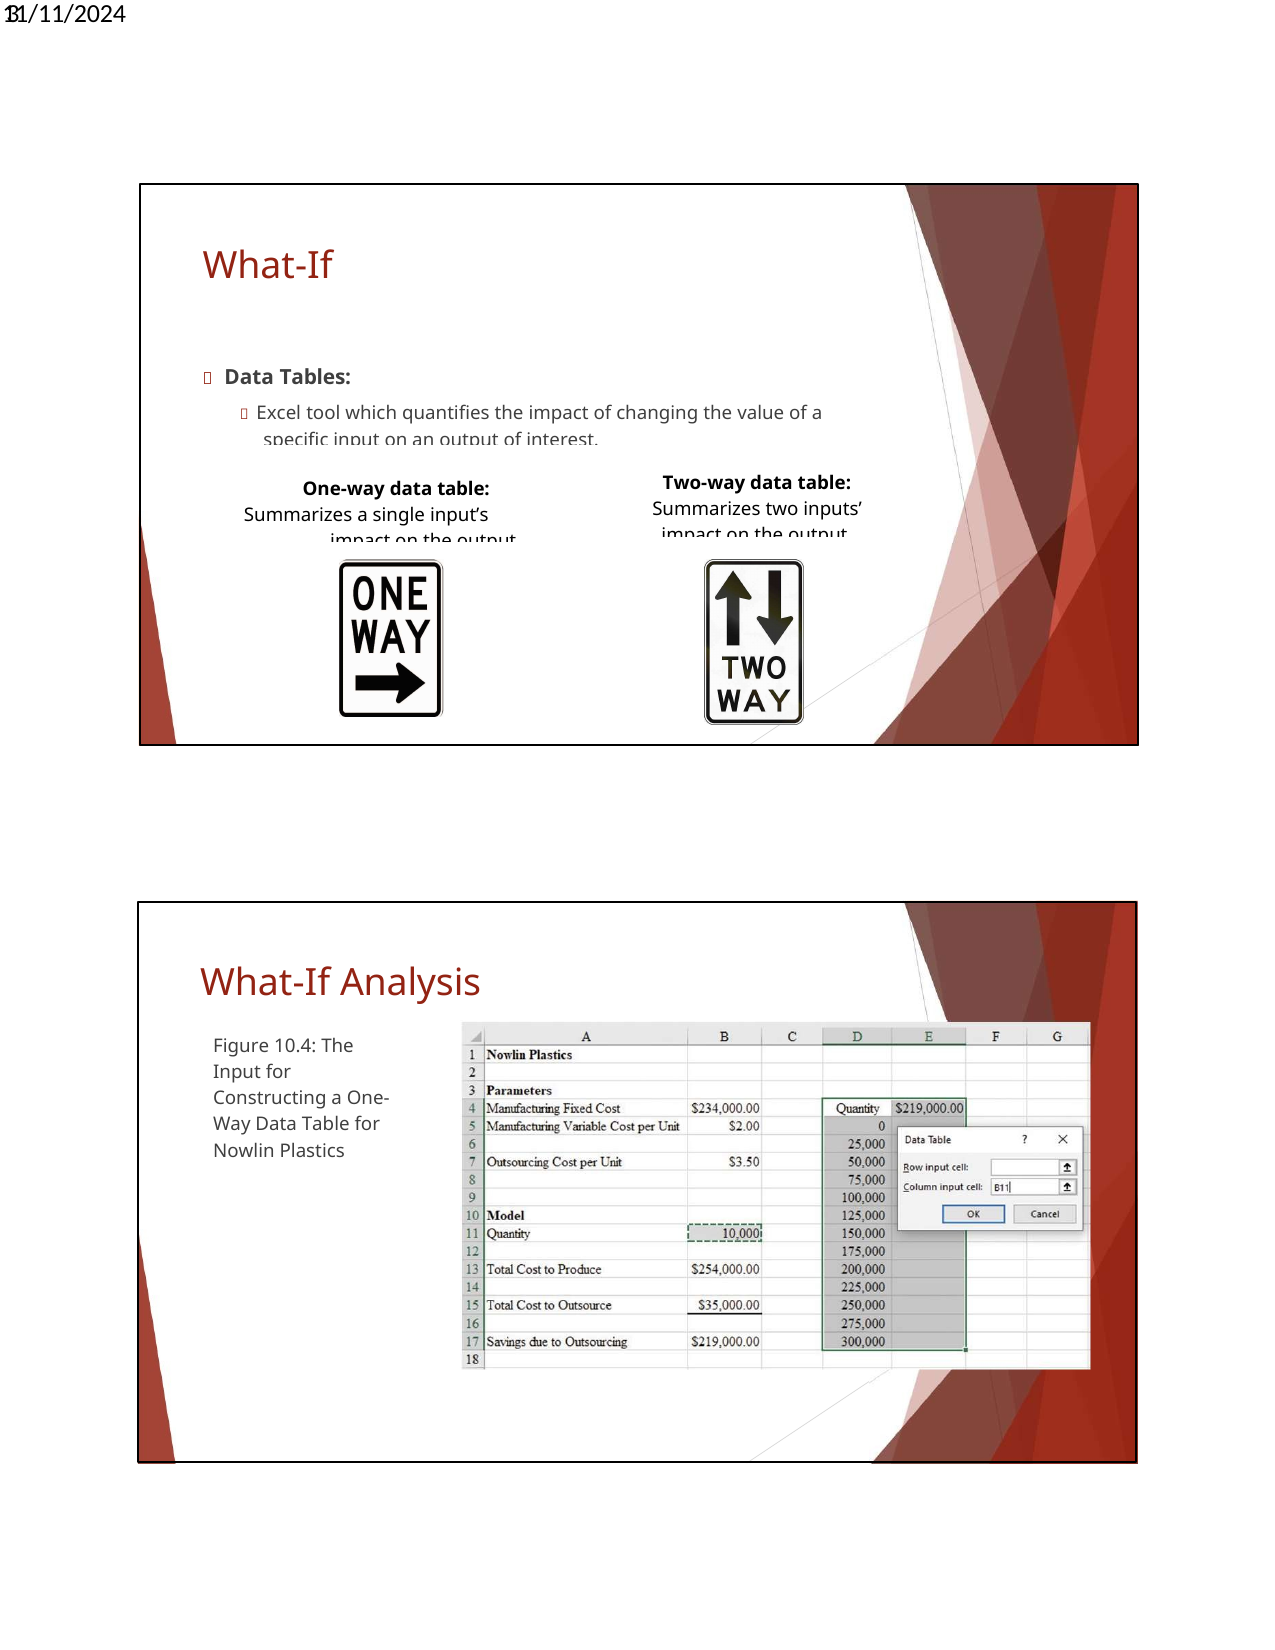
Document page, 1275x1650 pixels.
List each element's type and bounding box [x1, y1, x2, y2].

picture [139, 1229, 176, 1461]
picture [460, 903, 1135, 1461]
picture [869, 900, 1138, 1464]
picture [141, 511, 177, 744]
picture [870, 185, 1137, 744]
picture [704, 559, 804, 725]
picture [339, 559, 444, 717]
